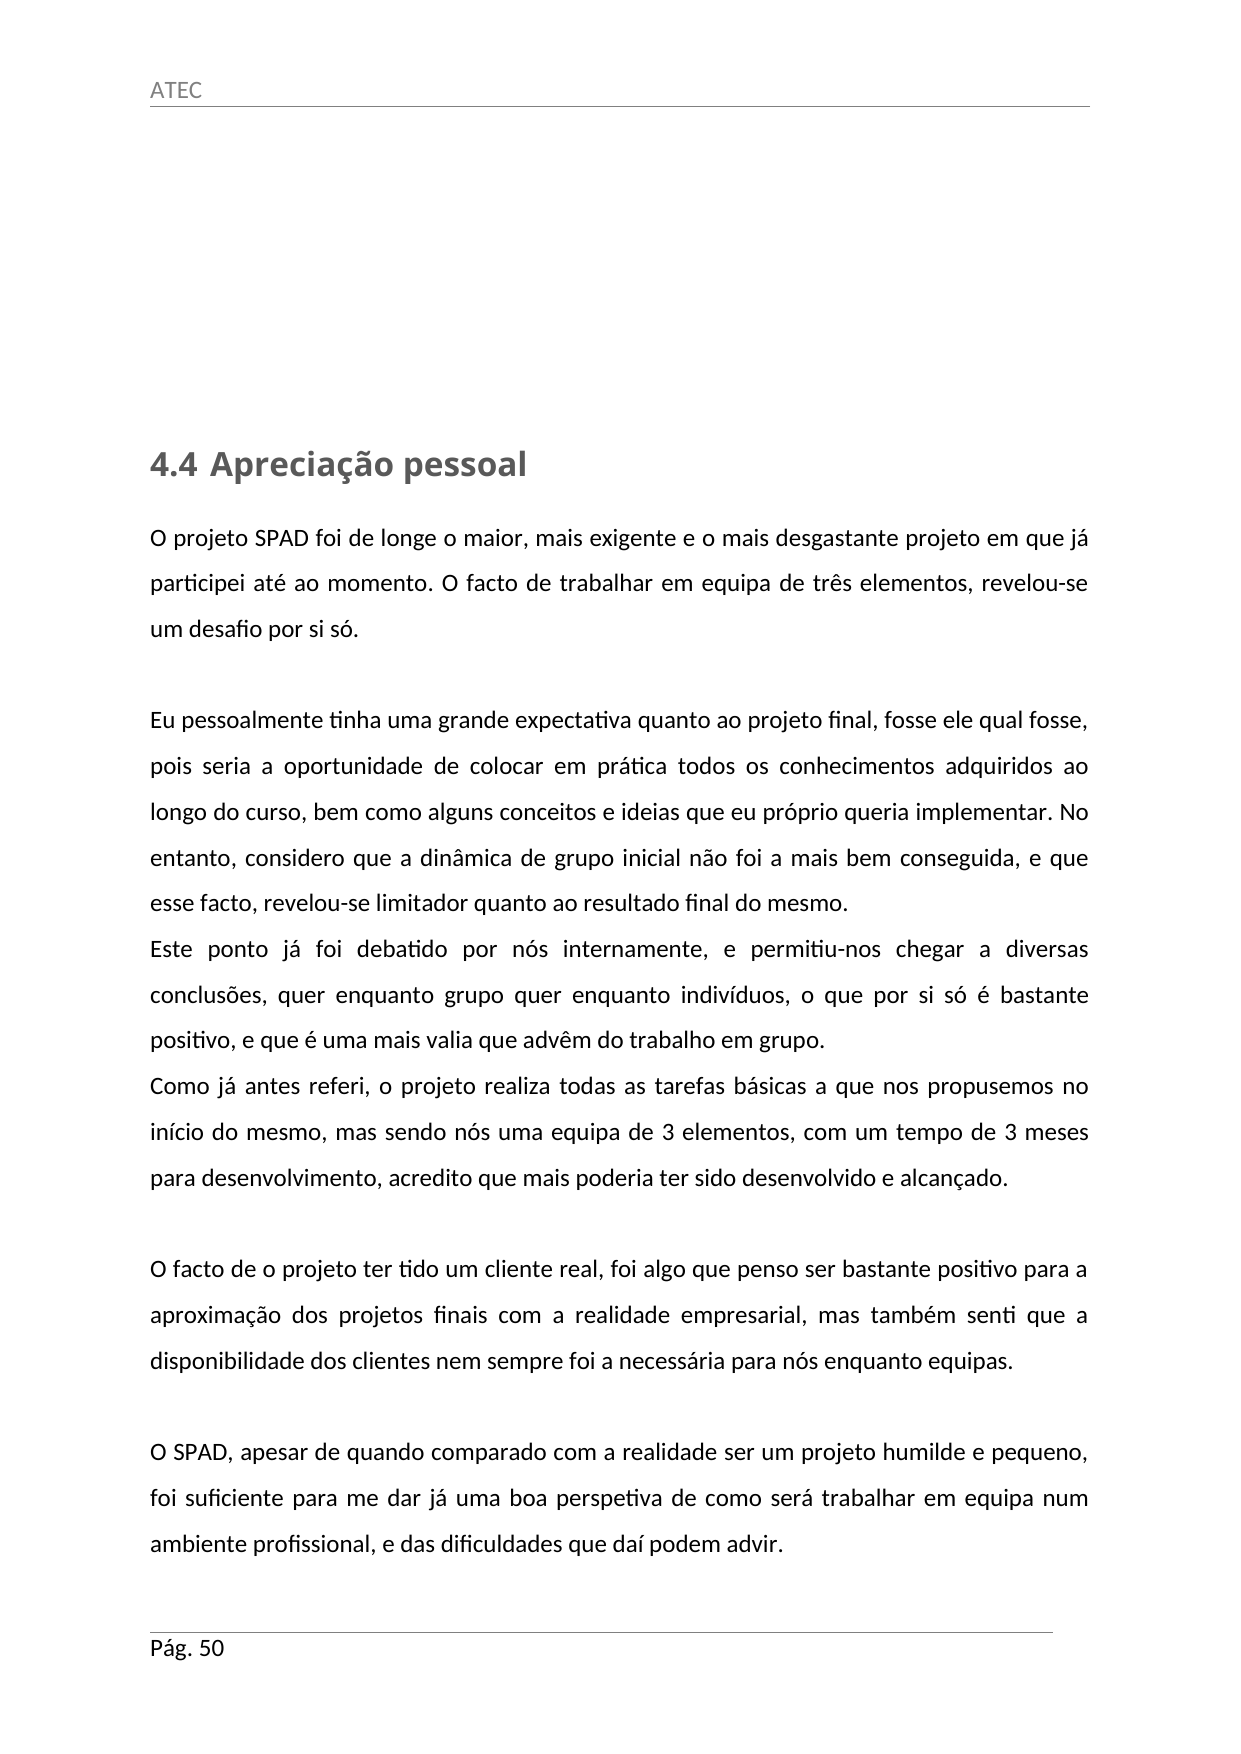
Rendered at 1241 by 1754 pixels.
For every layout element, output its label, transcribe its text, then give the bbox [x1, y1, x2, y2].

subtitle Apreciação pessoal [150, 441, 1090, 486]
text Este ponto já foi debatido por nós internamente, e permitiu-nos chegar a diversas conclusões, quer enquanto grupo quer enquanto indivíduos, o que por si só é bastante positivo, e que é uma mais valia que advêm do trabalho em grupo. [150, 933, 1090, 1055]
text O projeto SPAD foi de longe o maior, mais exigente e o mais desgastante projeto em que já participei até ao momento. O facto de trabalhar em equipa de três elementos, revelou-se um desafio por si só. [150, 522, 1090, 644]
text O facto de o projeto ter tido um cliente real, foi algo que penso ser bastante positivo para a aproximação dos projetos finais com a realidade empresarial, mas também senti que a disponibilidade dos clientes nem sempre foi a necessária para nós enquanto equipas. [150, 1253, 1090, 1375]
text O SPAD, apesar de quando comparado com a realidade ser um projeto humilde e pequeno, foi suficiente para me dar já uma boa perspetiva de como será trabalhar em equipa num ambiente profissional, e das dificuldades que daí podem advir. [150, 1436, 1090, 1558]
text Eu pessoalmente tinha uma grande expectativa quanto ao projeto final, fosse ele qual fosse, pois seria a oportunidade de colocar em prática todos os conhecimentos adquiridos ao longo do curso, bem como alguns conceitos e ideias que eu próprio queria implementar. No entanto, considero que a dinâmica de grupo inicial não foi a mais bem conseguida, e que esse facto, revelou-se limitador quanto ao resultado final do mesmo. [150, 704, 1090, 918]
text Como já antes referi, o projeto realiza todas as tarefas básicas a que nos propusemos no início do mesmo, mas sendo nós uma equipa de 3 elementos, com um tempo de 3 meses para desenvolvimento, acredito que mais poderia ter sido desenvolvido e alcançado. [150, 1070, 1090, 1192]
